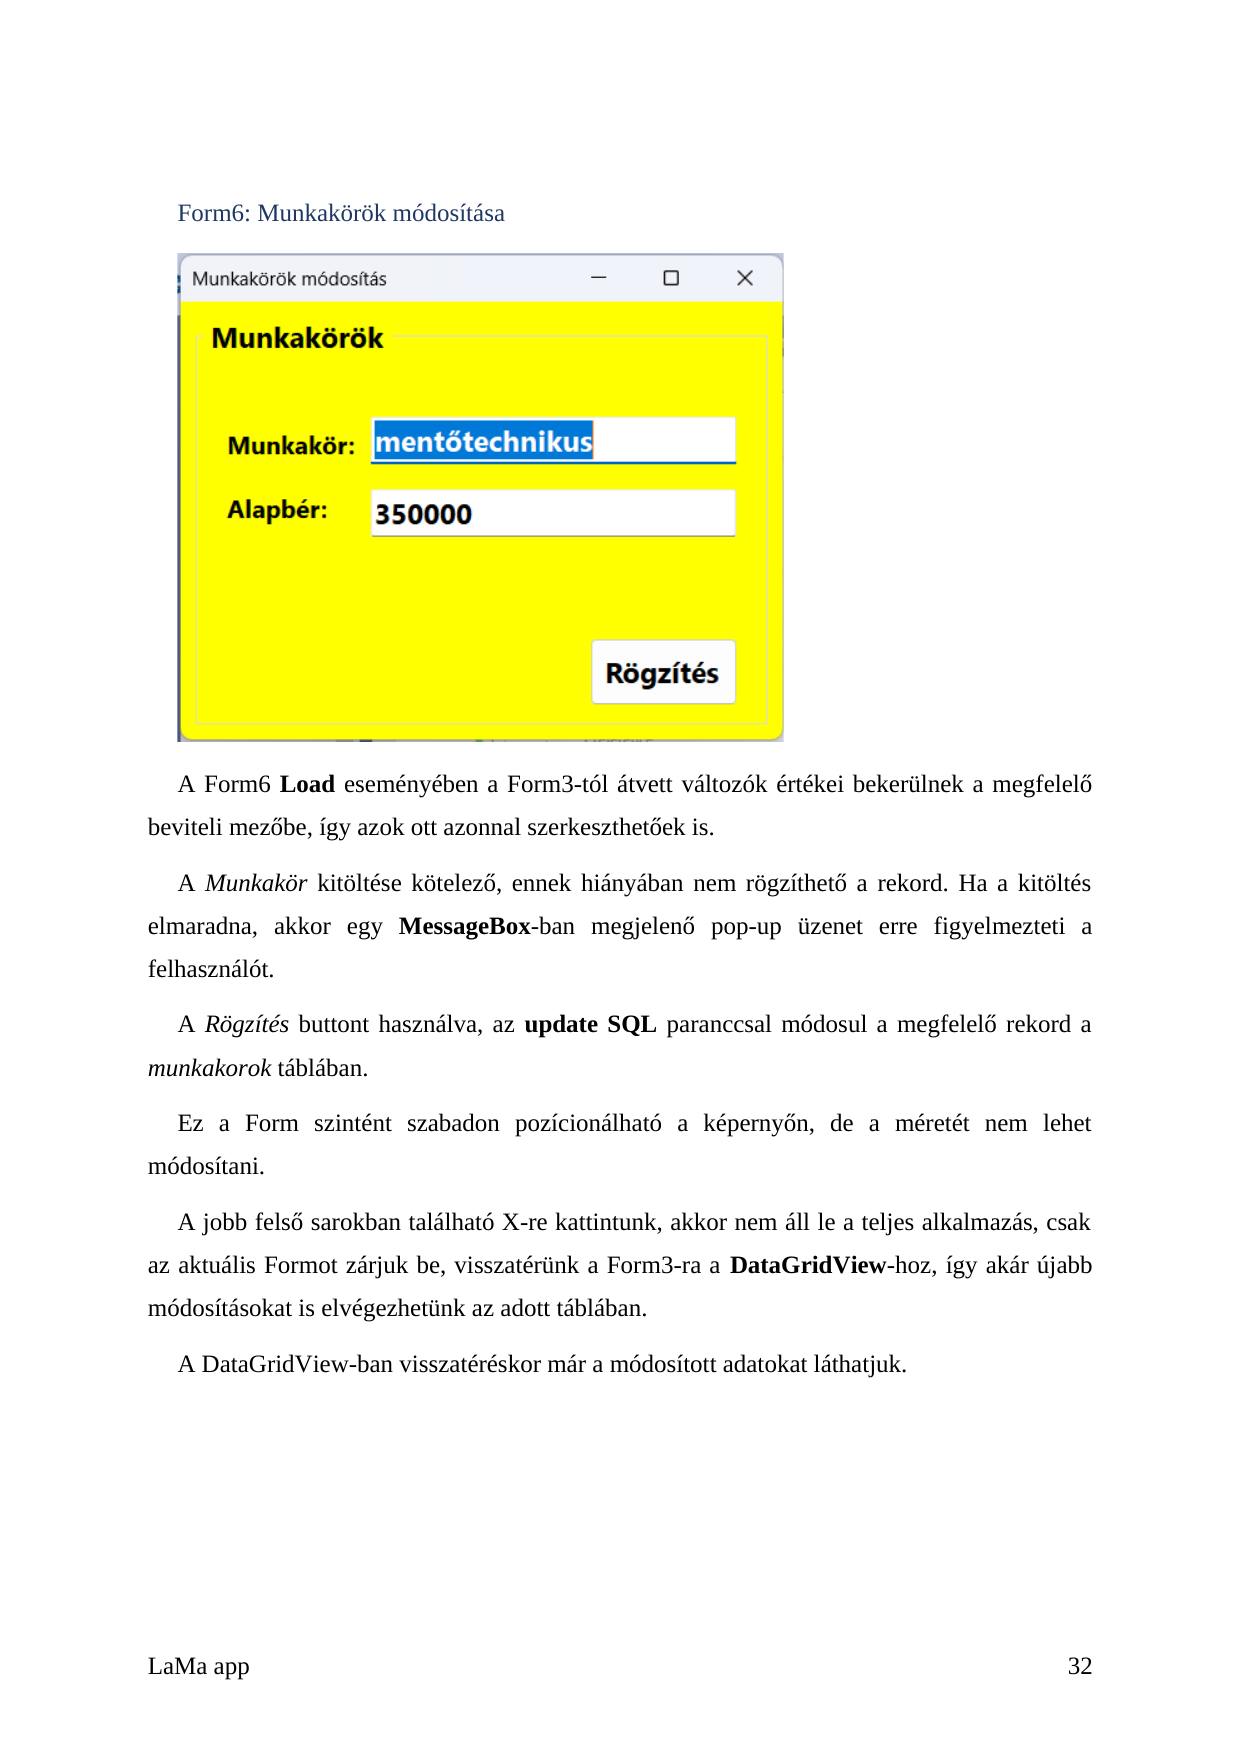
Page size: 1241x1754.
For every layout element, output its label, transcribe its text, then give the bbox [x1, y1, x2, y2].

text A Rögzítés buttont használva, az update SQL paranccsal módosul a megfelelő rekord a munkakorok táblában. [148, 1009, 1093, 1081]
text Ez a Form szintént szabadon pozícionálható a képernyőn, de a méretét nem lehet módosítani. [148, 1108, 1093, 1180]
text A DataGridView-ban visszatéréskor már a módosított adatokat láthatjuk. [148, 1349, 1093, 1378]
text A Form6 Load eseményében a Form3-tól átvett változók értékei bekerülnek a megfelelő beviteli mezőbe, így azok ott azonnal szerkeszthetőek is. [148, 769, 1093, 841]
text A jobb felső sarokban található X-re kattintunk, akkor nem áll le a teljes alkalmazás, csak az aktuális Formot zárjuk be, visszatérünk a Form3-ra a DataGridView-hoz, így akár újabb módosításokat is elvégezhetünk az adott táblában. [148, 1207, 1093, 1322]
text A Munkakör kitöltése kötelező, ennek hiányában nem rögzíthető a rekord. Ha a kitöltés elmaradna, akkor egy MessageBox-ban megjelenő pop-up üzenet erre figyelmezteti a felhasználót. [148, 868, 1093, 983]
subtitle Form6: Munkakörök módosítása [148, 198, 1093, 226]
picture [177, 253, 784, 742]
